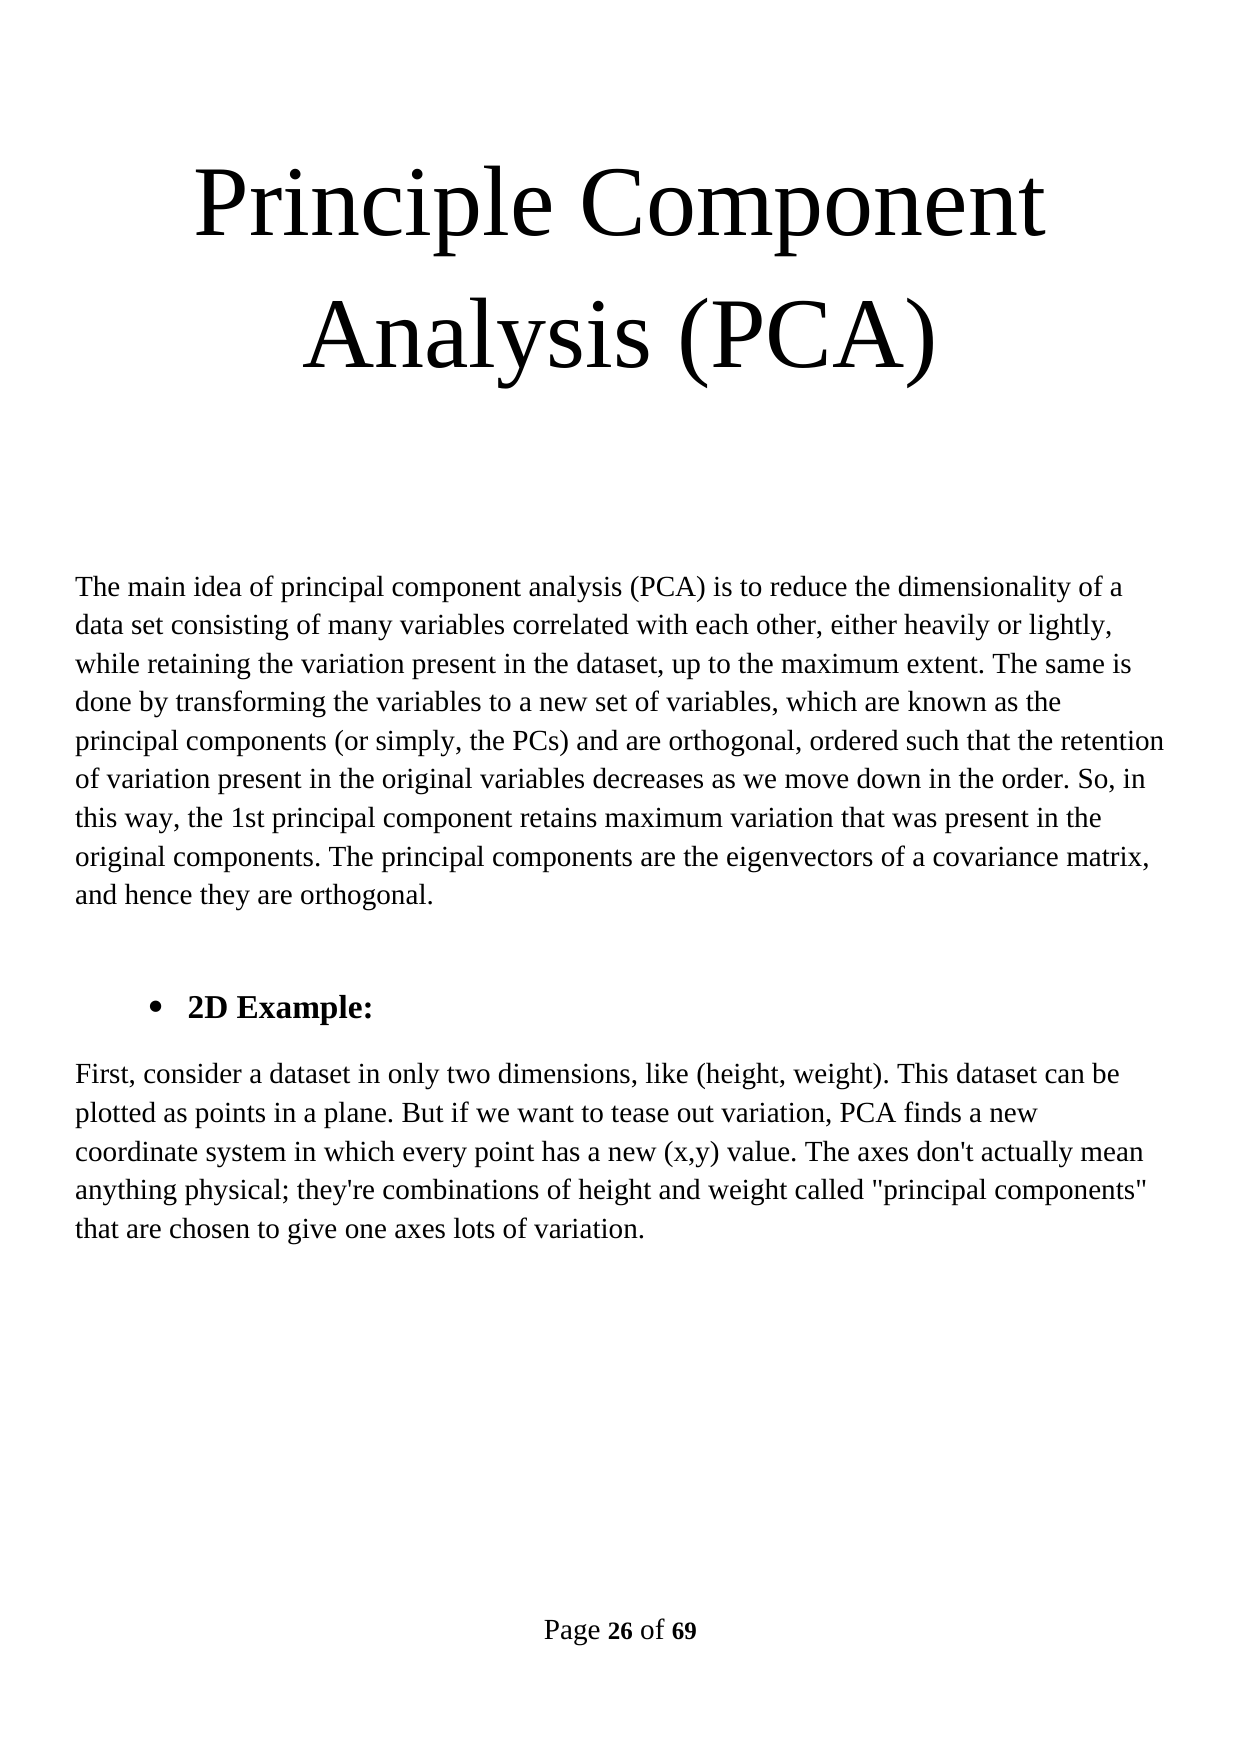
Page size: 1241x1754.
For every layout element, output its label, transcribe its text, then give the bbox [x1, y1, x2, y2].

text First, consider a dataset in only two dimensions, like (height, weight). This dataset can be plotted as points in a plane. But if we want to tease out variation, PCA finds a new coordinate system in which every point has a new (x,y) value. The axes don't actually mean anything physical; they're combinations of height and weight called "principal components" that are chosen to give one axes lots of variation. [75, 1057, 1165, 1244]
subtitle 2D Example: [150, 988, 1165, 1026]
text The main idea of principal component analysis (PCA) is to reduce the dimensionality of a data set consisting of many variables correlated with each other, either heavily or lightly, while retaining the variation present in the dataset, up to the maximum extent. The same is done by transforming the variables to a new set of variables, which are known as the principal components (or simply, the PCs) and are orthogonal, ordered such that the retention of variation present in the original variables decreases as we move down in the order. So, in this way, the 1st principal component retains maximum variation that was present in the original components. The principal components are the eigenvectors of a covariance matrix, and hence they are orthogonal. [75, 569, 1165, 911]
subtitle Principle Component Analysis (PCA) [75, 142, 1165, 389]
